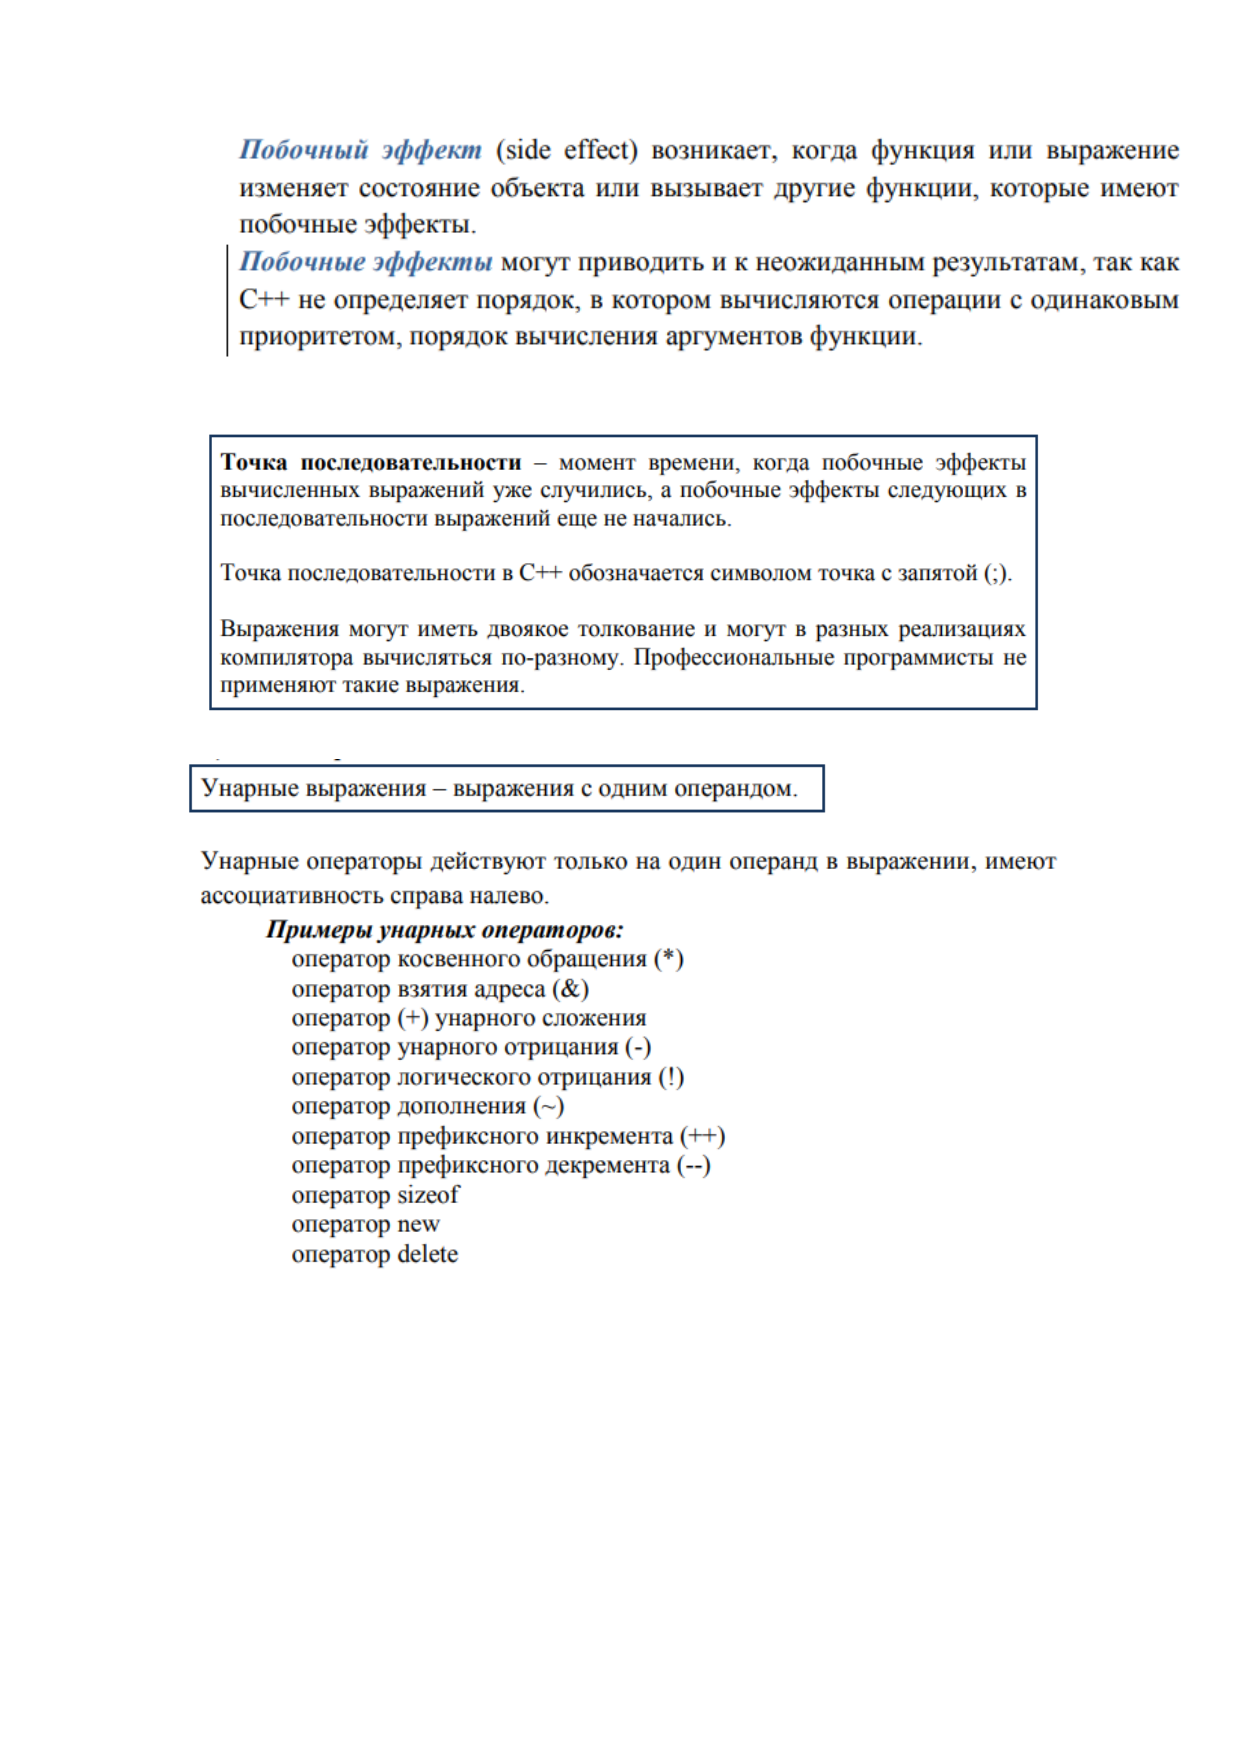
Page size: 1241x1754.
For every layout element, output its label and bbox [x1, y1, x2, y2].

picture [177, 414, 1064, 735]
picture [177, 118, 1214, 390]
picture [177, 759, 1093, 1291]
